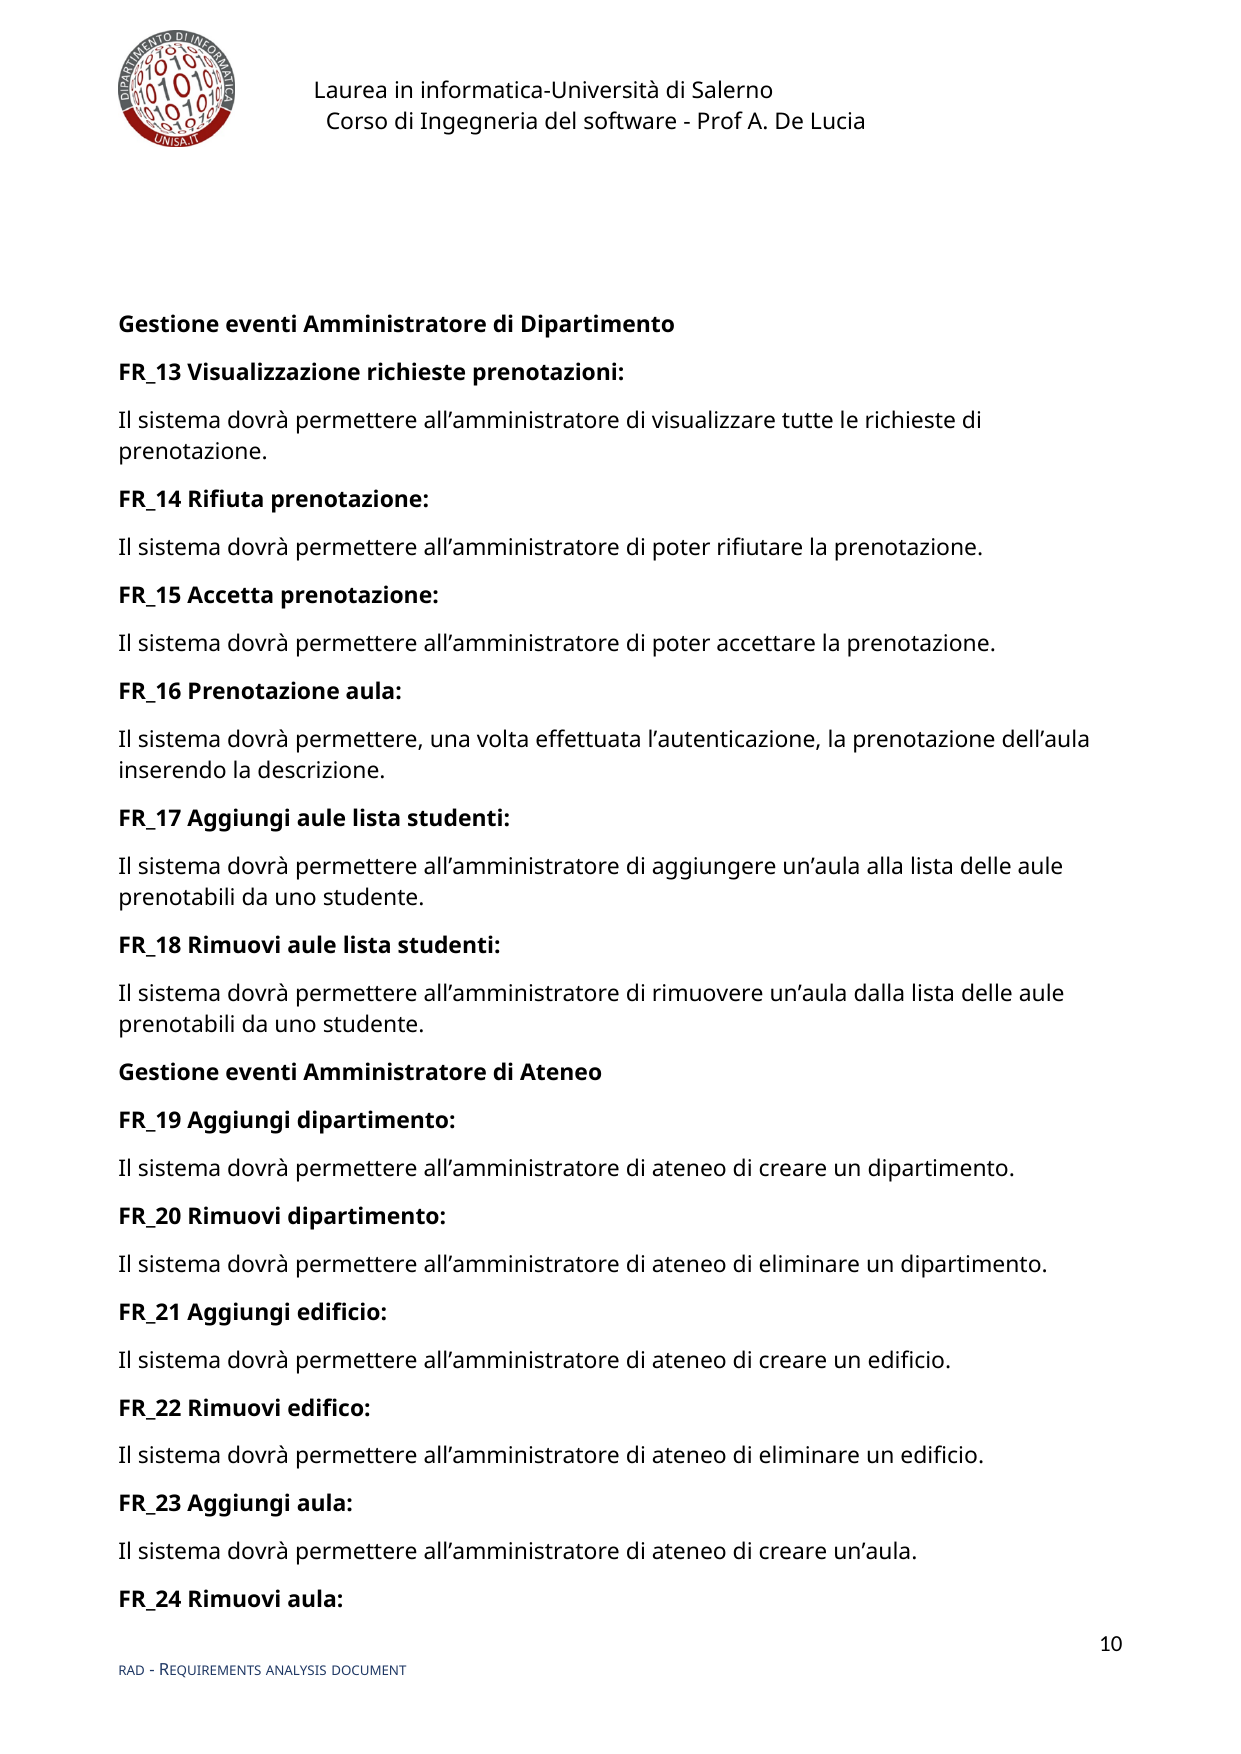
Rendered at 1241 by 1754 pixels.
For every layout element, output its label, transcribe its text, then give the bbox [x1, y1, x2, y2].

text FR_20 Rimuovi dipartimento: [118, 1200, 1122, 1231]
text Il sistema dovrà permettere all’amministratore di ateneo di creare un’aula. [118, 1535, 1122, 1566]
text Il sistema dovrà permettere all’amministratore di ateneo di creare un dipartimento. [118, 1152, 1122, 1183]
text FR_17 Aggiungi aule lista studenti: [118, 802, 1122, 833]
text Gestione eventi Amministratore di Ateneo [118, 1056, 1122, 1087]
text Il sistema dovrà permettere, una volta effettuata l’autenticazione, la prenotazione dell’aula inserendo la descrizione. [118, 723, 1122, 785]
text FR_14 Rifiuta prenotazione: [118, 483, 1122, 514]
text FR_23 Aggiungi aula: [118, 1487, 1122, 1518]
text Il sistema dovrà permettere all’amministratore di poter rifiutare la prenotazione. [118, 531, 1122, 562]
text FR_22 Rimuovi edifico: [118, 1391, 1122, 1423]
text Il sistema dovrà permettere all’amministratore di aggiungere un’aula alla lista delle aule prenotabili da uno studente. [118, 850, 1122, 912]
text Il sistema dovrà permettere all’amministratore di poter accettare la prenotazione. [118, 627, 1122, 658]
text Gestione eventi Amministratore di Dipartimento [118, 308, 1122, 339]
text Il sistema dovrà permettere all’amministratore di ateneo di eliminare un dipartimento. [118, 1248, 1122, 1279]
text FR_24 Rimuovi aula: [118, 1583, 1122, 1614]
picture [118, 30, 235, 147]
text FR_16 Prenotazione aula: [118, 675, 1122, 706]
text Il sistema dovrà permettere all’amministratore di visualizzare tutte le richieste di prenotazione. [118, 404, 1122, 466]
text Il sistema dovrà permettere all’amministratore di rimuovere un’aula dalla lista delle aule prenotabili da uno studente. [118, 977, 1122, 1039]
text Il sistema dovrà permettere all’amministratore di ateneo di creare un edificio. [118, 1343, 1122, 1375]
text FR_15 Accetta prenotazione: [118, 579, 1122, 610]
text FR_19 Aggiungi dipartimento: [118, 1104, 1122, 1135]
text Il sistema dovrà permettere all’amministratore di ateneo di eliminare un edificio. [118, 1439, 1122, 1471]
text FR_18 Rimuovi aule lista studenti: [118, 929, 1122, 960]
text FR_21 Aggiungi edificio: [118, 1296, 1122, 1327]
text FR_13 Visualizzazione richieste prenotazioni: [118, 356, 1122, 387]
